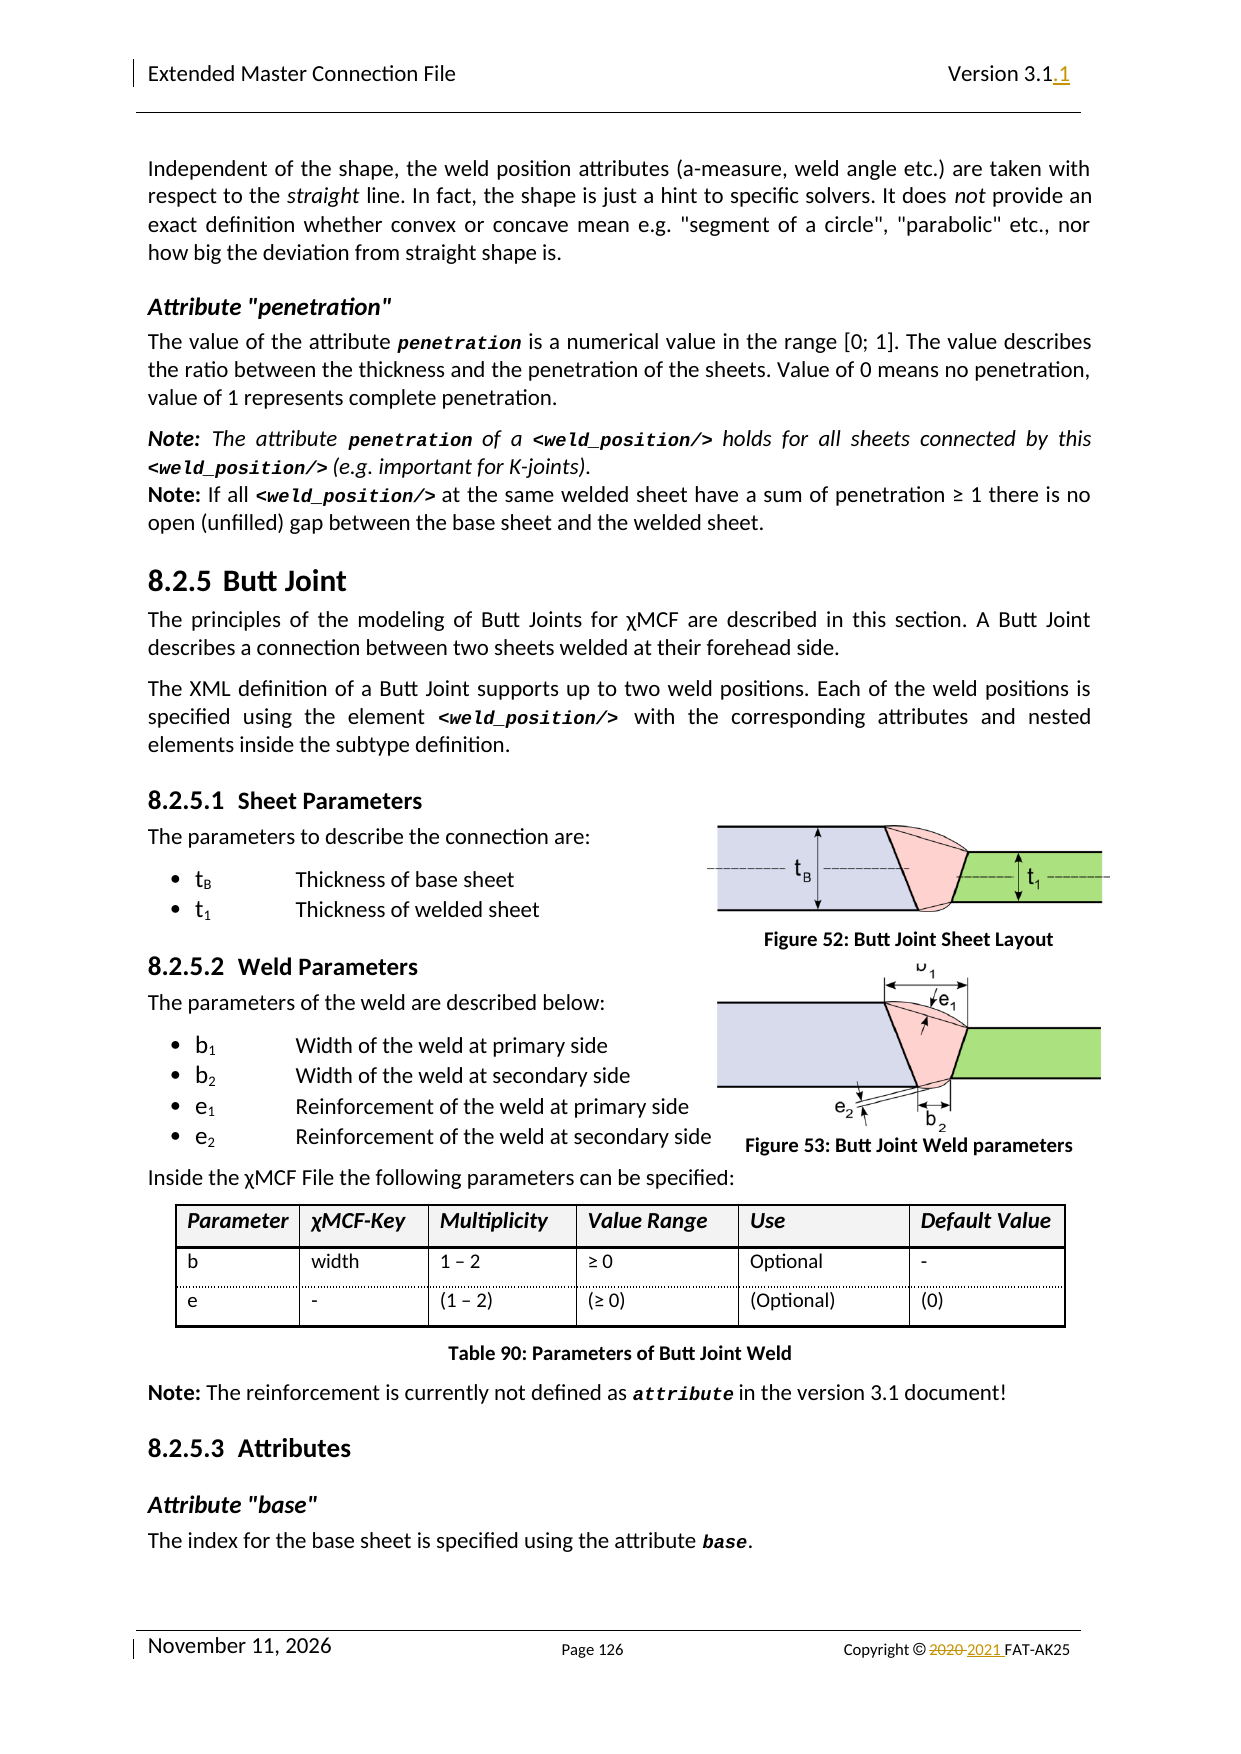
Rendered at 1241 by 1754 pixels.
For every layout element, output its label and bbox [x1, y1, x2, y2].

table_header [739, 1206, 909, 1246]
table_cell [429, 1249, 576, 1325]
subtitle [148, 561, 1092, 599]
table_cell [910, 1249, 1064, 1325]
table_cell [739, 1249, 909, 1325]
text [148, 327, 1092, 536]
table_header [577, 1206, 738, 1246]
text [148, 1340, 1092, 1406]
picture [707, 825, 1110, 912]
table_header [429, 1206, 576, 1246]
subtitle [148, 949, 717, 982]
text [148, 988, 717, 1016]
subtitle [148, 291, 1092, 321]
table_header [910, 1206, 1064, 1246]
picture [717, 964, 1101, 1132]
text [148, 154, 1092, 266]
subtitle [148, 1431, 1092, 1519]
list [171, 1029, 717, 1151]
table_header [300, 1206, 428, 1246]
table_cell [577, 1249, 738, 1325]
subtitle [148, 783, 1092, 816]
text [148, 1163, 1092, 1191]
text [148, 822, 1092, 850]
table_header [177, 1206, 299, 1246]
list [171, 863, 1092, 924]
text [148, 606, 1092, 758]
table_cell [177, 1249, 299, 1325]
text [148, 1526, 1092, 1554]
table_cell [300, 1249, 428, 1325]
